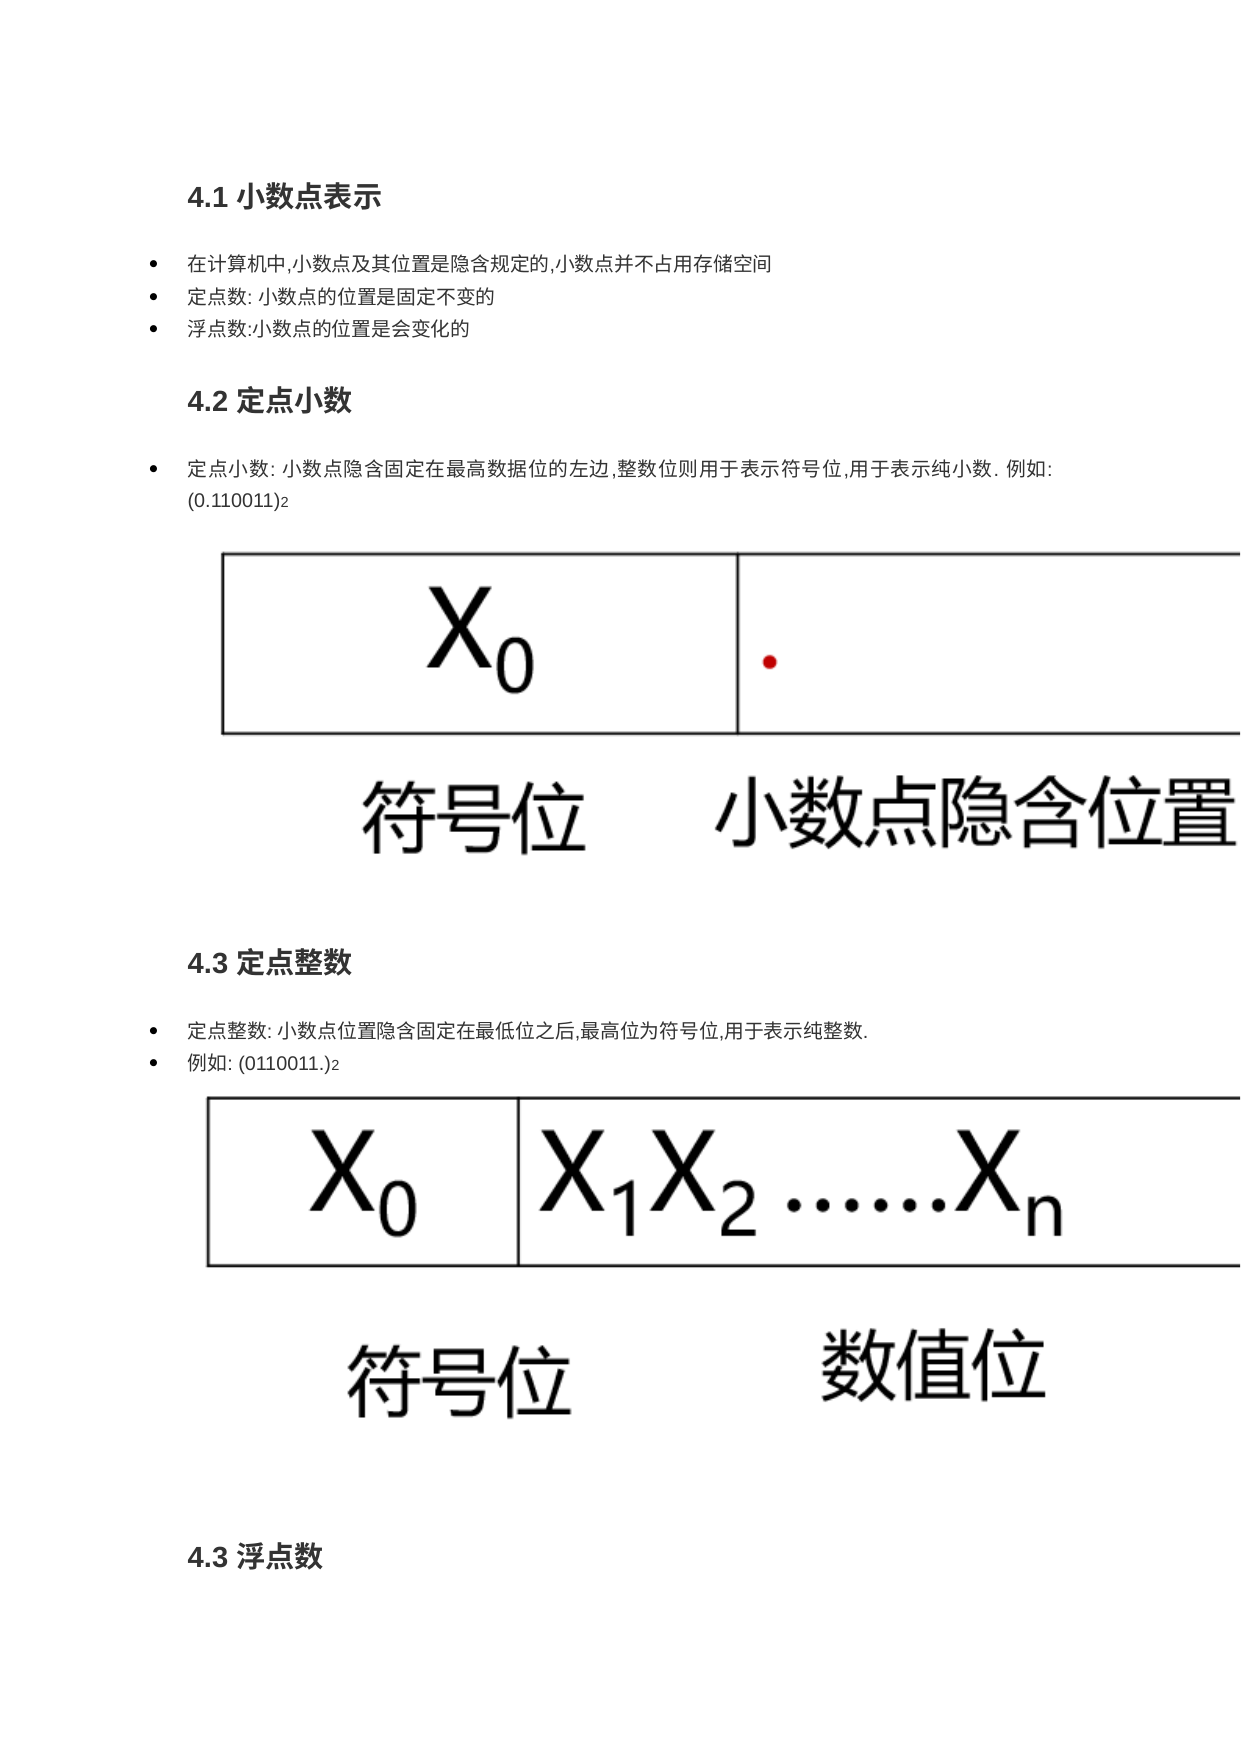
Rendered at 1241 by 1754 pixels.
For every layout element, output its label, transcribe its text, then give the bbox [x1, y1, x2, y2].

list 定点数: 小数点的位置是固定不变的 [150, 279, 1053, 312]
list 定点小数: 小数点隐含固定在最高数据位的左边,整数位则用于表示符号位,用于表示纯小数. 例如: (0.110011)2 [150, 451, 1053, 516]
subtitle 4.3 定点整数 [187, 928, 1053, 993]
subtitle 4.3 浮点数 [187, 1523, 1053, 1588]
list 例如: (0110011.)2 [150, 1046, 1053, 1078]
list 定点整数: 小数点位置隐含固定在最低位之后,最高位为符号位,用于表示纯整数. [150, 1013, 1053, 1046]
subtitle 4.1 小数点表示 [187, 162, 1053, 227]
subtitle 4.2 定点小数 [187, 366, 1053, 431]
list 在计算机中,小数点及其位置是隐含规定的,小数点并不占用存储空间 [150, 247, 1053, 279]
picture [187, 1078, 1241, 1471]
list 浮点数:小数点的位置是会变化的 [150, 312, 1053, 344]
picture [187, 516, 1241, 893]
